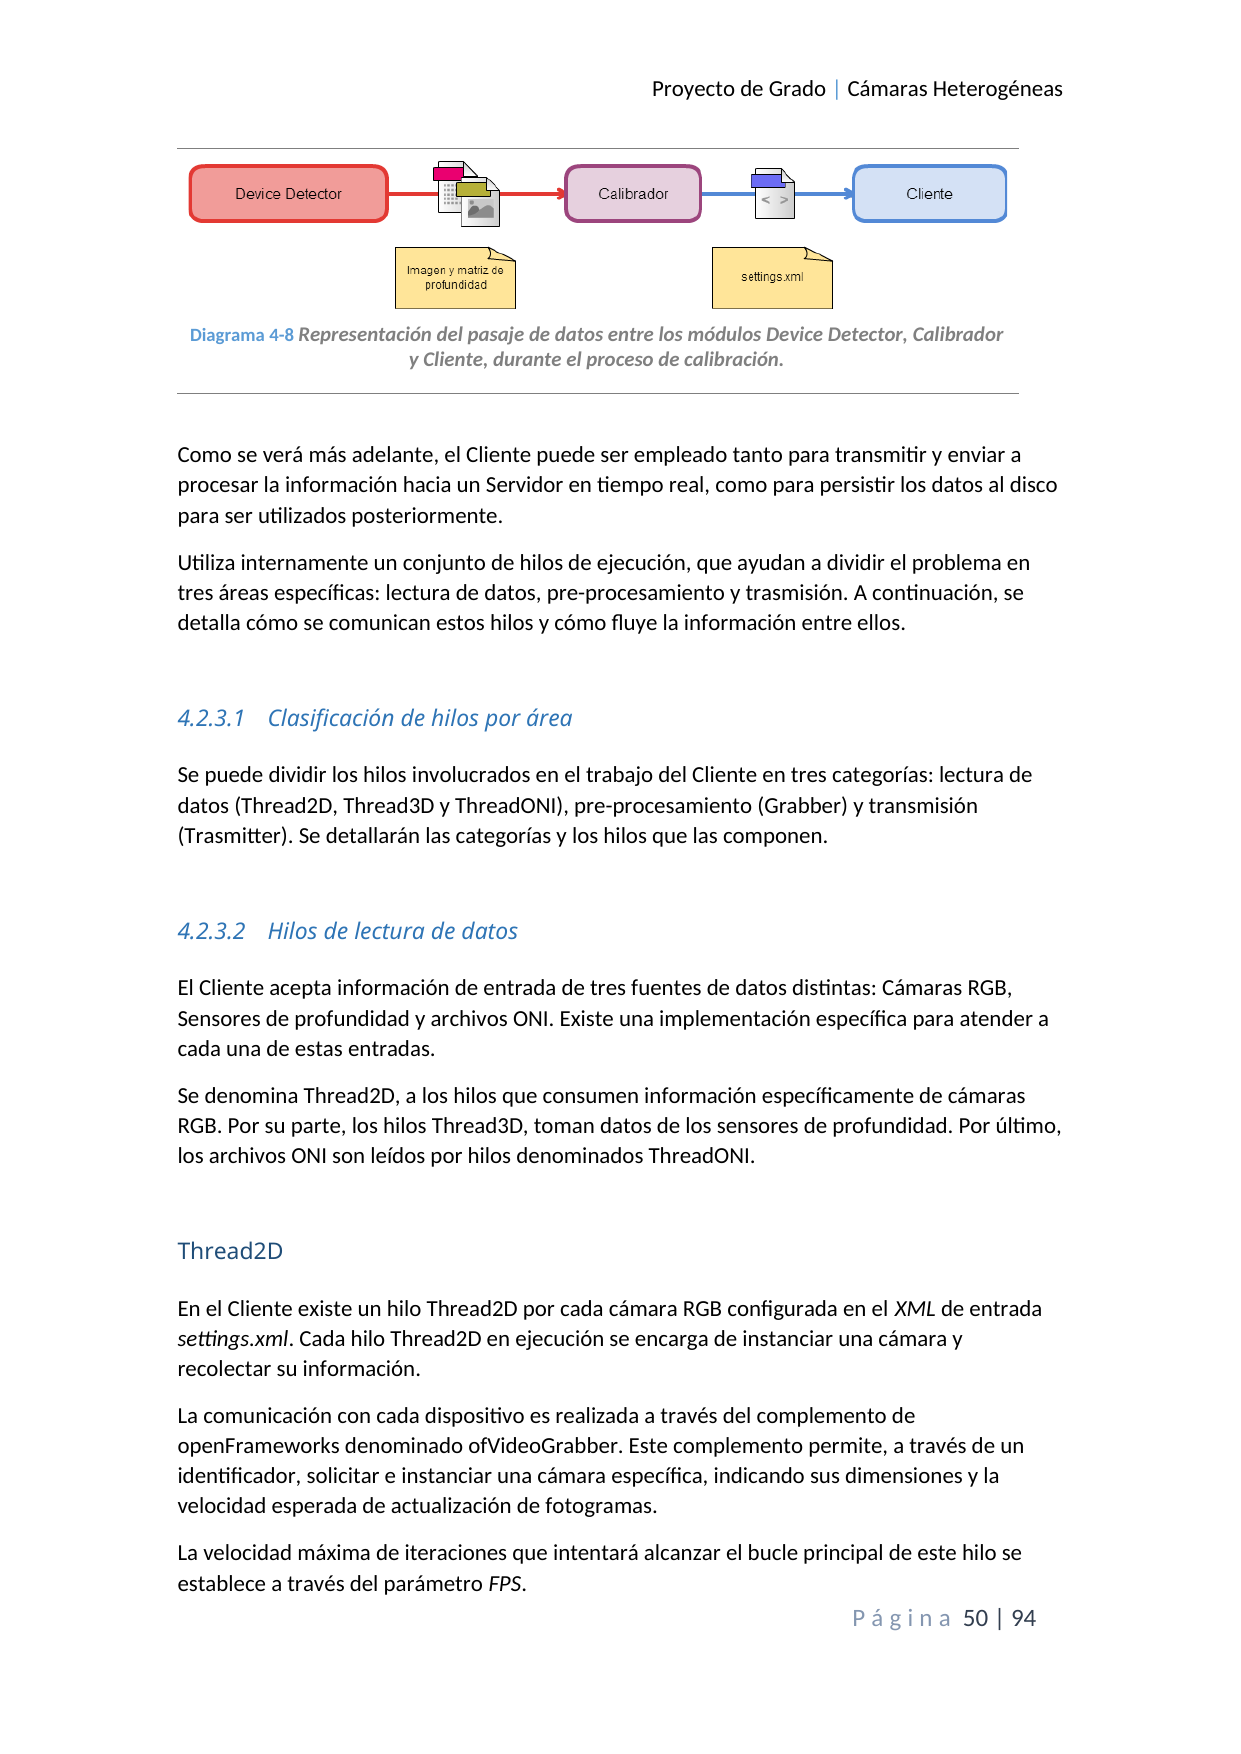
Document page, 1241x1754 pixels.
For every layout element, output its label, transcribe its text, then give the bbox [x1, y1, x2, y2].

text En el Cliente existe un hilo Thread2D por cada cámara RGB configurada en el XML de entrada settings.xml. Cada hilo Thread2D en ejecución se encarga de instanciar una cámara y recolectar su información. [177, 1294, 1063, 1382]
subtitle Hilos de lectura de datos [177, 915, 1063, 946]
subtitle Thread2D [177, 1235, 1063, 1266]
text Como se verá más adelante, el Cliente puede ser empleado tanto para transmitir y enviar a procesar la información hacia un Servidor en tiempo real, como para persistir los datos al disco para ser utilizados posteriormente. [177, 440, 1063, 529]
text La comunicación con cada dispositivo es realizada a través del complemento de openFrameworks denominado ofVideoGrabber. Este complemento permite, a través de un identificador, solicitar e instanciar una cámara específica, indicando sus dimensiones y la velocidad esperada de actualización de fotogramas. [177, 1401, 1063, 1519]
subtitle Clasificación de hilos por área [177, 702, 1063, 733]
text Utiliza internamente un conjunto de hilos de ejecución, que ayudan a dividir el problema en tres áreas específicas: lectura de datos, pre-procesamiento y trasmisión. A continuación, se detalla cómo se comunican estos hilos y cómo fluye la información entre ellos. [177, 548, 1063, 636]
text El Cliente acepta información de entrada de tres fuentes de datos distintas: Cámaras RGB, Sensores de profundidad y archivos ONI. Existe una implementación específica para atender a cada una de estas entradas. [177, 973, 1063, 1062]
text Se denomina Thread2D, a los hilos que consumen información específicamente de cámaras RGB. Por su parte, los hilos Thread3D, toman datos de los sensores de profundidad. Por último, los archivos ONI son leídos por hilos denominados ThreadONI. [177, 1081, 1063, 1169]
text La velocidad máxima de iteraciones que intentará alcanzar el bucle principal de este hilo se establece a través del parámetro FPS. [177, 1538, 1063, 1597]
text Se puede dividir los hilos involucrados en el trabajo del Cliente en tres categorías: lectura de datos (Thread2D, Thread3D y ThreadONI), pre-procesamiento (Grabber) y transmisión (Trasmitter). Se detallarán las categorías y los hilos que las componen. [177, 761, 1063, 849]
picture [188, 161, 1008, 309]
